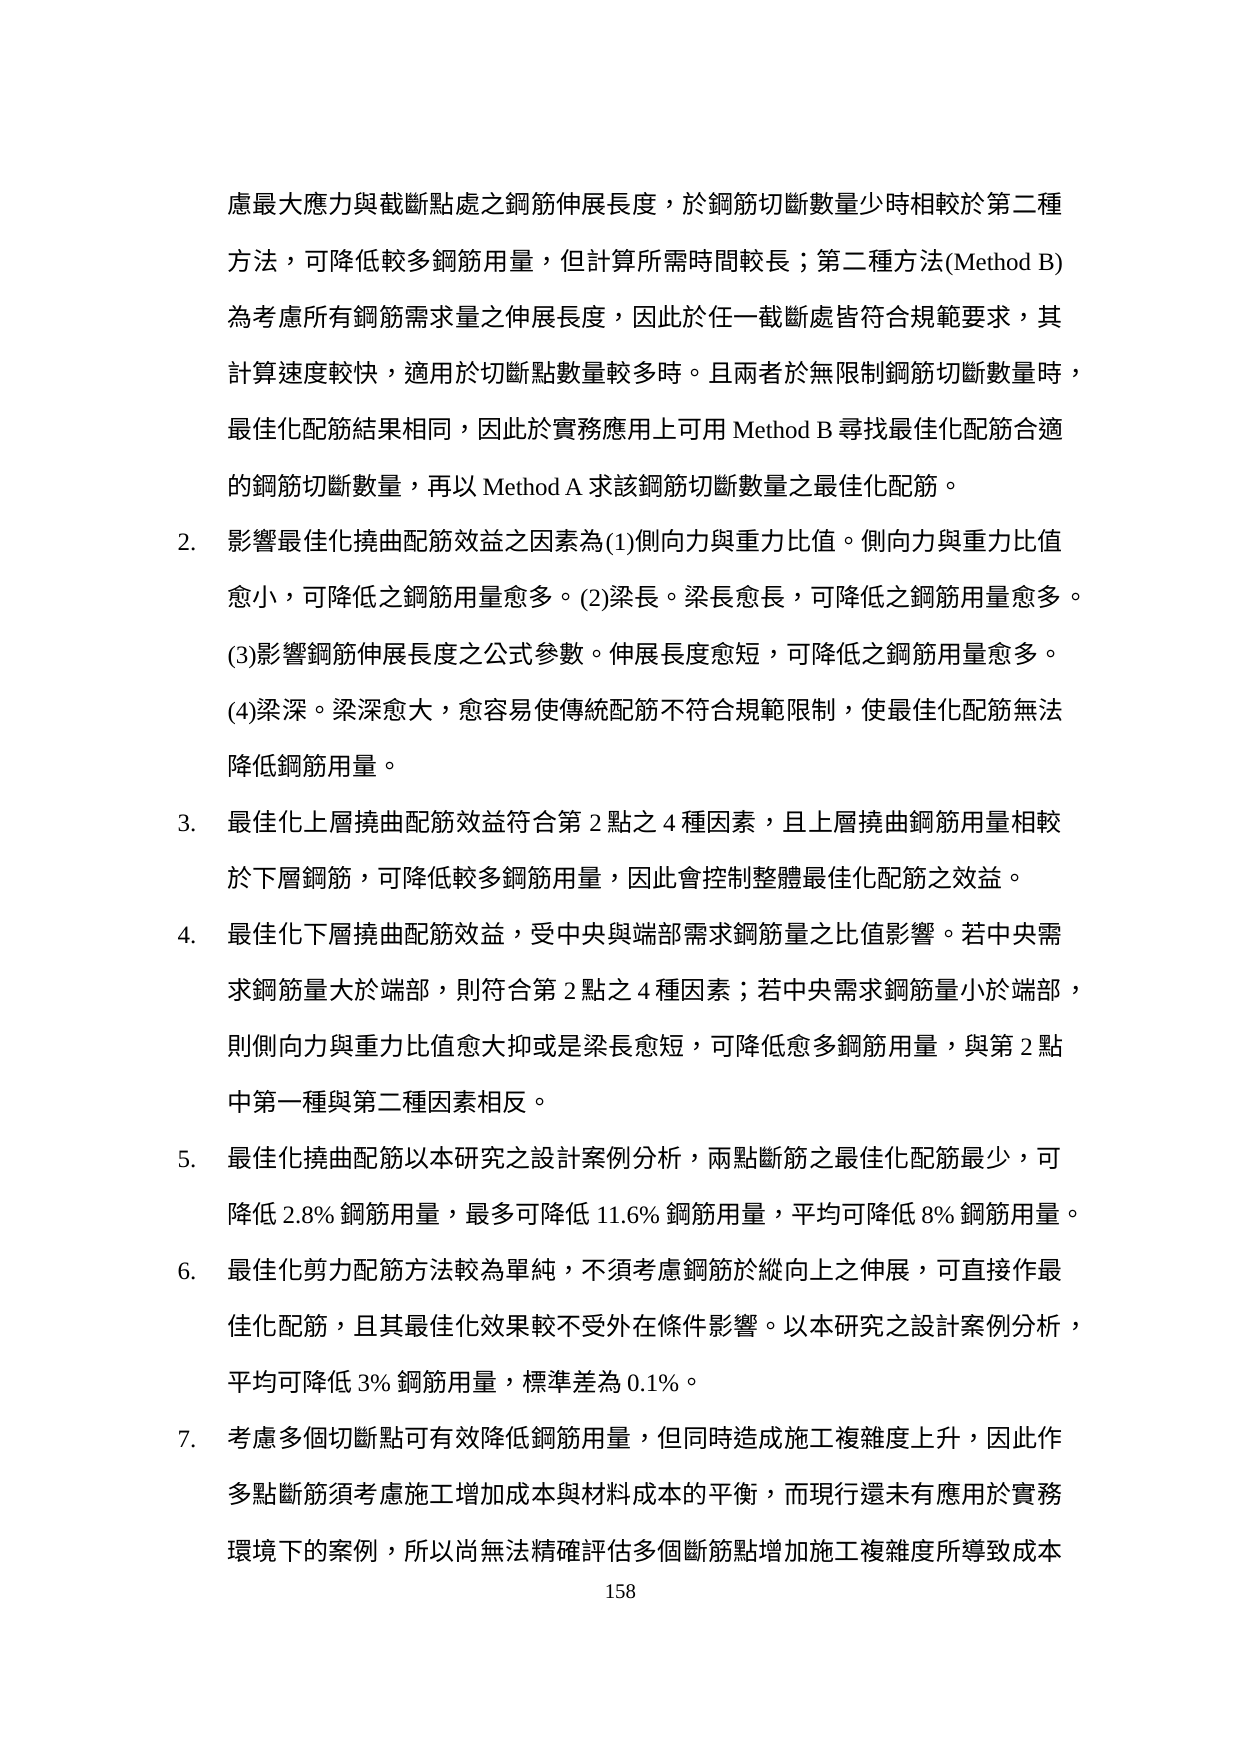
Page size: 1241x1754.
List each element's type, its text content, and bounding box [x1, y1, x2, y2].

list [177, 184, 1063, 503]
list 影響最佳化撓曲配筋效益之因素為(1)側向力與重力比值。側向力與重力比值愈小，可降低之鋼筋用量愈多。(2)梁長。梁長愈長，可降低之鋼筋用量愈多。(3)影響鋼筋伸展長度之公式參數。伸展長度愈短，可降低之鋼筋用量愈多。(4)梁深。梁深愈大，愈容易使傳統配筋不符合規範限制，使最佳化配筋無法降低鋼筋用量。 [177, 521, 1063, 783]
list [177, 1418, 1063, 1568]
list 最佳化下層撓曲配筋效益，受中央與端部需求鋼筋量之比值影響。若中央需求鋼筋量大於端部，則符合第2點之4種因素；若中央需求鋼筋量小於端部，則側向力與重力比值愈大抑或是梁長愈短，可降低愈多鋼筋用量，與第2點中第一種與第二種因素相反。 [177, 913, 1063, 1120]
list 最佳化撓曲配筋以本研究之設計案例分析，兩點斷筋之最佳化配筋最少，可降低2.8% 鋼筋用量，最多可降低 11.6% 鋼筋用量，平均可降低8% 鋼筋用量。 [177, 1138, 1063, 1232]
list 最佳化上層撓曲配筋效益符合第2點之4種因素，且上層撓曲鋼筋用量相較於下層鋼筋，可降低較多鋼筋用量，因此會控制整體最佳化配筋之效益。 [177, 802, 1063, 895]
list 最佳化剪力配筋方法較為單純，不須考慮鋼筋於縱向上之伸展，可直接作最佳化配筋，且其最佳化效果較不受外在條件影響。以本研究之設計案例分析，平均可降低3% 鋼筋用量，標準差為0.1%。 [177, 1250, 1063, 1400]
